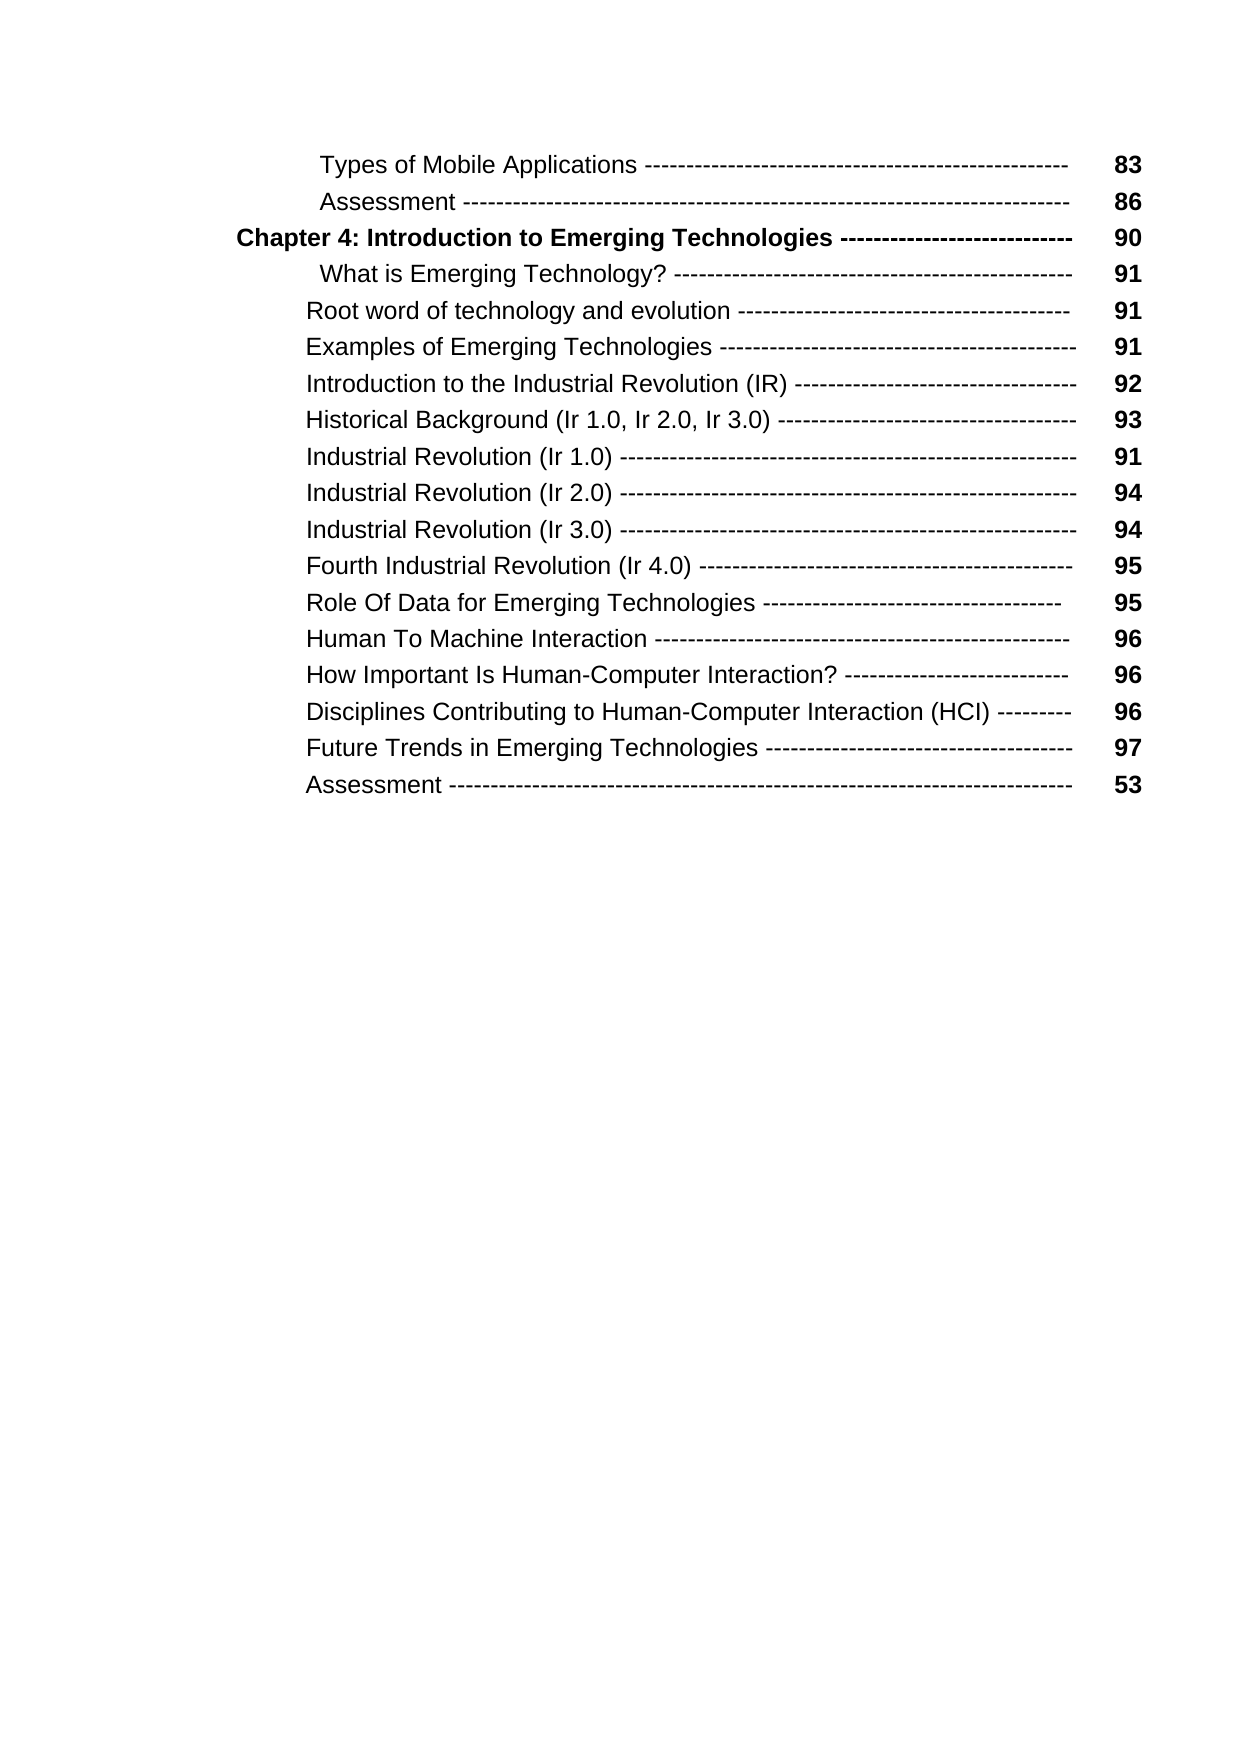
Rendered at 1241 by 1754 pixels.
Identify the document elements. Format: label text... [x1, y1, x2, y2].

table_cell 91 [1092, 259, 1164, 296]
table_cell Assessment --------------------------------------------------------------------------- [225, 770, 1092, 806]
table_cell Historical Background (Ir 1.0, Ir 2.0, Ir 3.0) ------------------------------------ [225, 405, 1092, 442]
table_cell How Important Is Human-Computer Interaction? --------------------------- [225, 660, 1092, 697]
table_cell Examples of Emerging Technologies ------------------------------------------- [225, 332, 1092, 369]
table_cell Introduction to the Industrial Revolution (IR) ---------------------------------- [225, 369, 1092, 405]
table_cell 86 [1092, 186, 1164, 223]
table_cell 90 [1092, 223, 1164, 259]
table_cell Industrial Revolution (Ir 2.0) ------------------------------------------------------- [225, 478, 1092, 514]
table_cell 96 [1092, 624, 1164, 660]
table_cell 91 [1092, 442, 1164, 478]
table_cell 94 [1092, 478, 1164, 514]
table_cell 83 [1092, 150, 1164, 186]
table_cell Disciplines Contributing to Human-Computer Interaction (HCI) --------- [225, 697, 1092, 733]
table_cell Root word of technology and evolution ---------------------------------------- [225, 296, 1092, 332]
table_cell Role Of Data for Emerging Technologies ------------------------------------ [225, 588, 1092, 624]
table_cell 95 [1092, 551, 1164, 587]
table_cell What is Emerging Technology? ------------------------------------------------ [225, 259, 1092, 296]
table_cell Types of Mobile Applications --------------------------------------------------- [225, 150, 1092, 186]
table_cell 91 [1092, 296, 1164, 332]
table_cell Chapter 4: Introduction to Emerging Technologies ---------------------------- [225, 223, 1092, 259]
table_cell 93 [1092, 405, 1164, 442]
table_cell Industrial Revolution (Ir 1.0) ------------------------------------------------------- [225, 442, 1092, 478]
table_cell Human To Machine Interaction -------------------------------------------------- [225, 624, 1092, 660]
table_cell Industrial Revolution (Ir 3.0) ------------------------------------------------------- [225, 515, 1092, 551]
table_cell Future Trends in Emerging Technologies ------------------------------------- [225, 733, 1092, 770]
table_cell 95 [1092, 588, 1164, 624]
table_cell 96 [1092, 660, 1164, 697]
table_cell 97 [1092, 733, 1164, 770]
table_cell 94 [1092, 515, 1164, 551]
table_cell 92 [1092, 369, 1164, 405]
table_cell Assessment ------------------------------------------------------------------------- [225, 186, 1092, 223]
table_cell Fourth Industrial Revolution (Ir 4.0) --------------------------------------------- [225, 551, 1092, 587]
table_cell 91 [1092, 332, 1164, 369]
table_cell 53 [1092, 770, 1164, 806]
table_cell 96 [1092, 697, 1164, 733]
